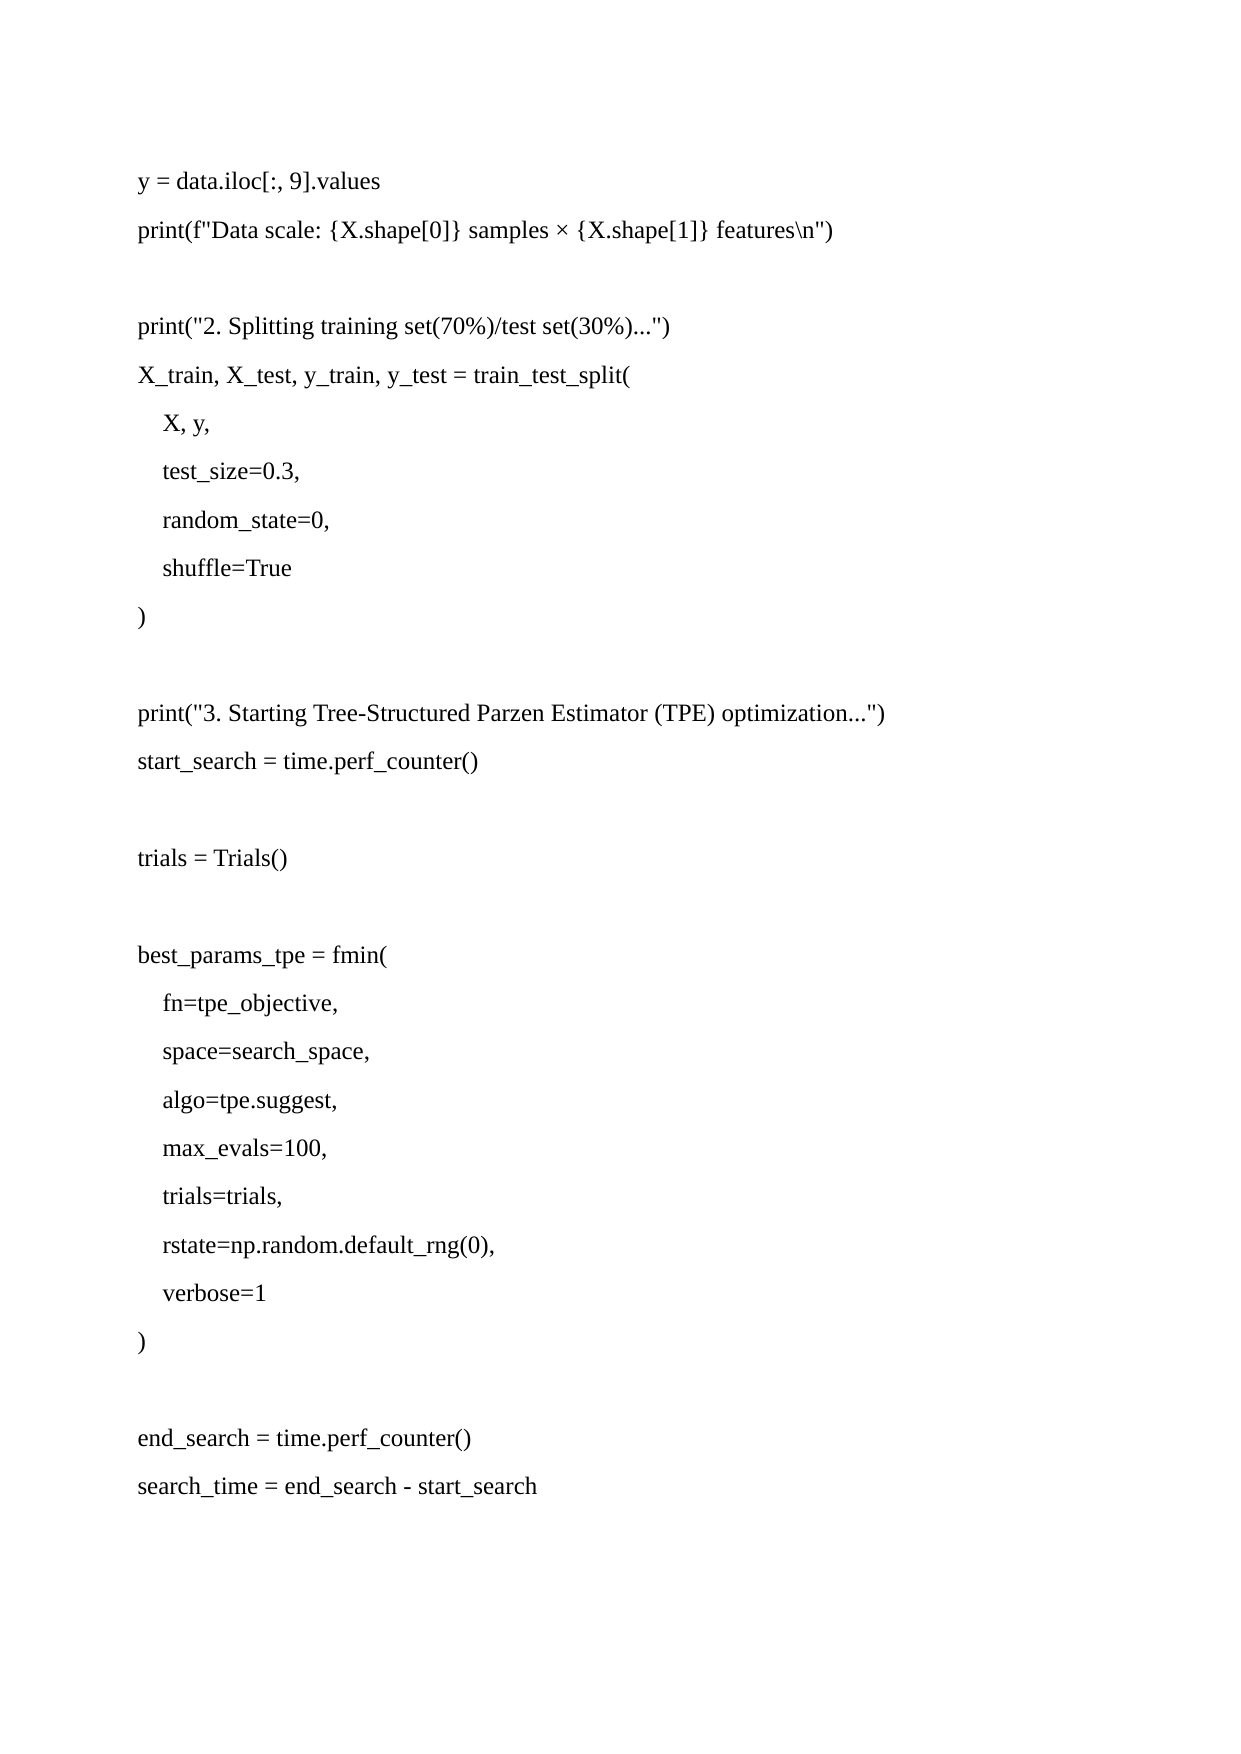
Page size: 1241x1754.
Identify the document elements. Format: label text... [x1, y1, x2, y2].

text print(f"Data scale: {X.shape[0]} samples × {X.shape[1]} features\n") [112, 212, 1128, 246]
text best_params_tpe = fmin( [112, 937, 1128, 971]
text space=search_space, [112, 1034, 1128, 1068]
text end_search = time.perf_counter() [112, 1421, 1128, 1454]
text trials = Trials() [112, 841, 1128, 874]
text y = data.iloc[:, 9].values [112, 164, 1128, 198]
text random_state=0, [112, 502, 1128, 536]
text rstate=np.random.default_rng(0), [112, 1227, 1128, 1261]
text search_time = end_search - start_search [112, 1469, 1128, 1503]
text print("3. Starting Tree-Structured Parzen Estimator (TPE) optimization...") [112, 696, 1128, 729]
text test_size=0.3, [112, 454, 1128, 488]
text fn=tpe_objective, [112, 986, 1128, 1019]
text print("2. Splitting training set(70%)/test set(30%)...") [112, 309, 1128, 343]
text shuffle=True [112, 551, 1128, 584]
text ) [112, 599, 1128, 633]
text X, y, [112, 406, 1128, 439]
text ) [112, 1324, 1128, 1358]
text verbose=1 [112, 1276, 1128, 1309]
text max_evals=100, [112, 1131, 1128, 1164]
text start_search = time.perf_counter() [112, 744, 1128, 778]
text algo=tpe.suggest, [112, 1082, 1128, 1116]
text trials=trials, [112, 1179, 1128, 1213]
text X_train, X_test, y_train, y_test = train_test_split( [112, 357, 1128, 391]
